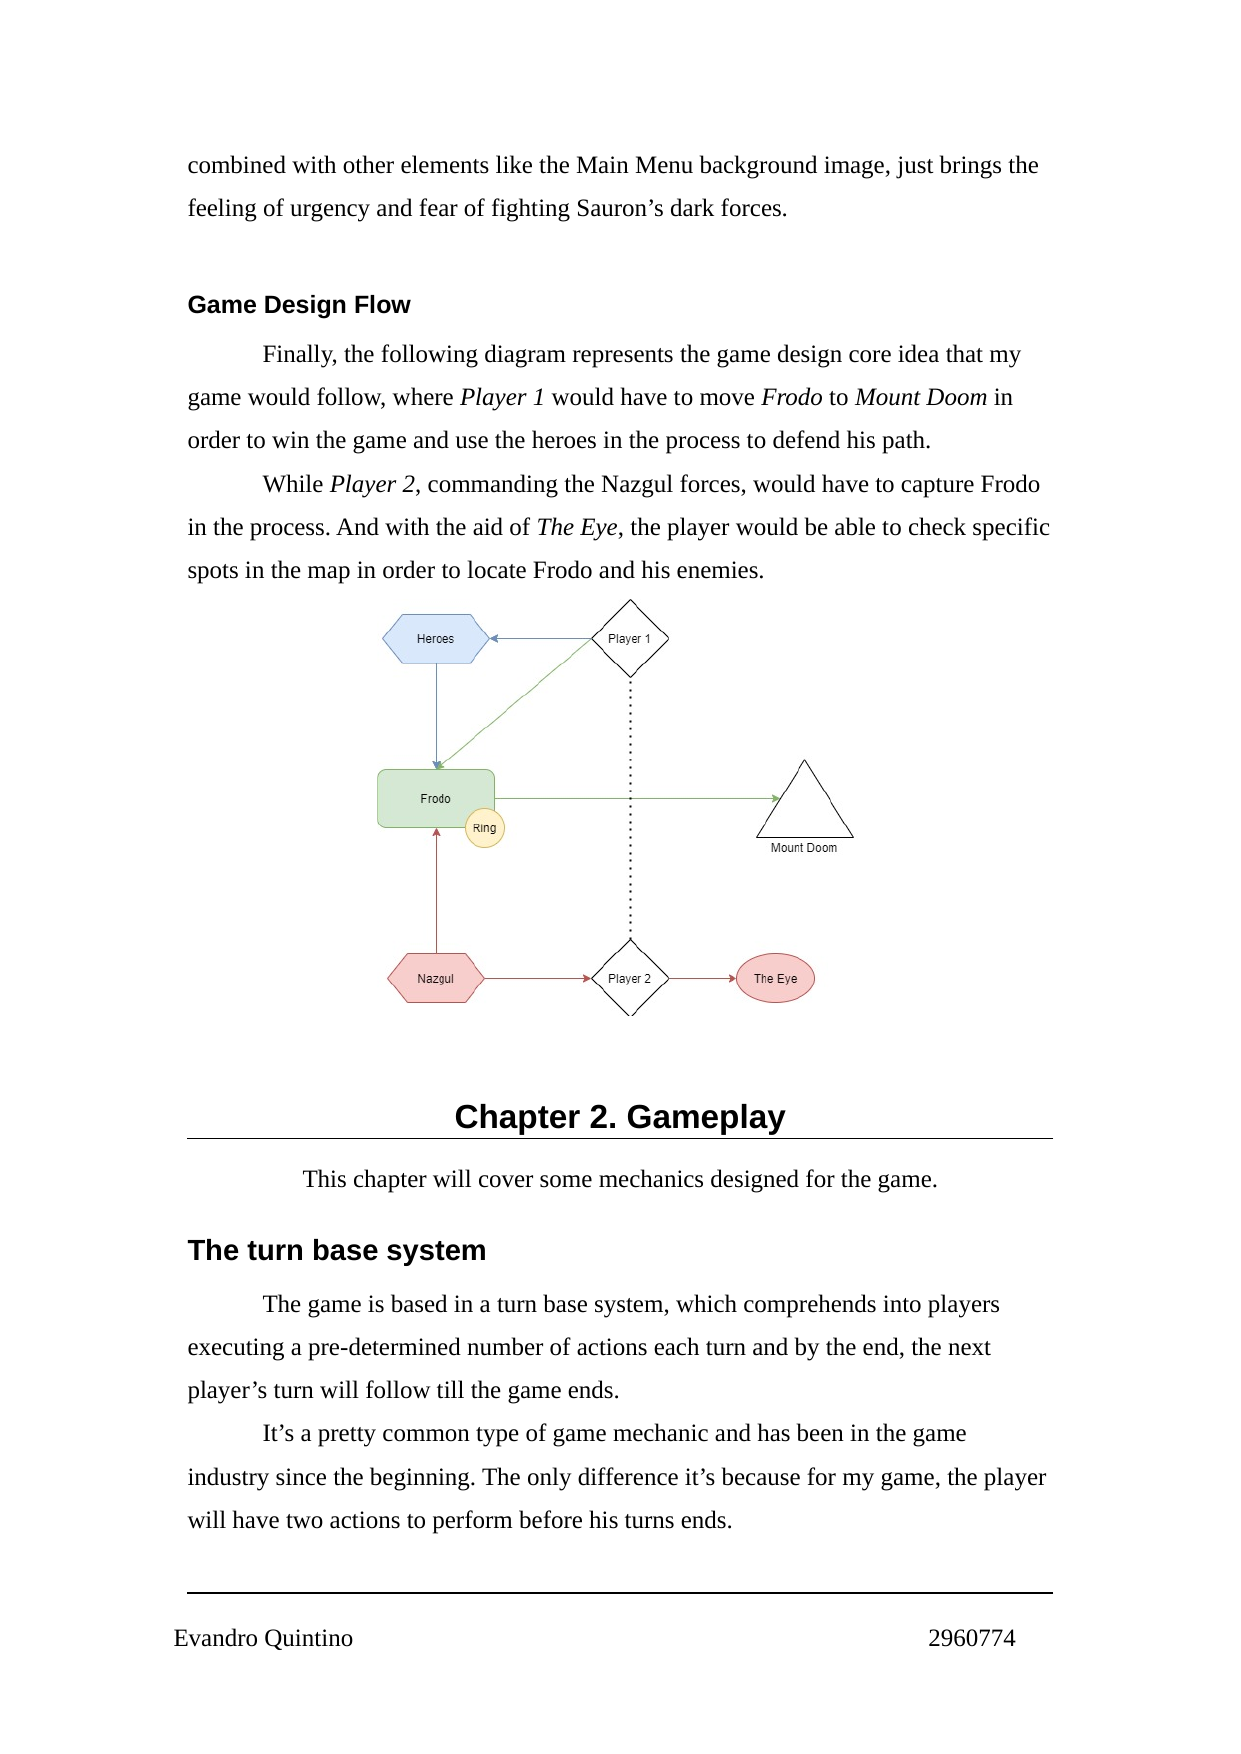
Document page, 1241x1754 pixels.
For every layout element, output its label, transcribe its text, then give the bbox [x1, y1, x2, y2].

subtitle Chapter 2. Gameplay [187, 1097, 1053, 1138]
text Finally, the following diagram represents the game design core idea that my game would follow, where Player 1 would have to move Frodo to Mount Doom in order to win the game and use the heroes in the process to defend his path. [187, 339, 1053, 454]
text The game is based in a turn base system, which comprehends into players executing a pre-determined number of actions each turn and by the end, the next player’s turn will follow till the game ends. [187, 1289, 1053, 1404]
text This chapter will cover some mechanics designed for the game. [187, 1164, 1053, 1193]
subtitle Game Design Flow [187, 290, 1053, 319]
picture [377, 599, 858, 1016]
subtitle The turn base system [187, 1233, 1053, 1266]
text While Player 2, commanding the Nazgul forces, would have to capture Frodo in the process. And with the aid of The Eye, the player would be able to check specific spots in the map in order to locate Frodo and his enemies. [187, 469, 1053, 584]
text It’s a pretty common type of game mechanic and has been in the game industry since the beginning. The only difference it’s because for my game, the player will have two actions to perform before his turns ends. [187, 1418, 1053, 1533]
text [187, 150, 1053, 222]
